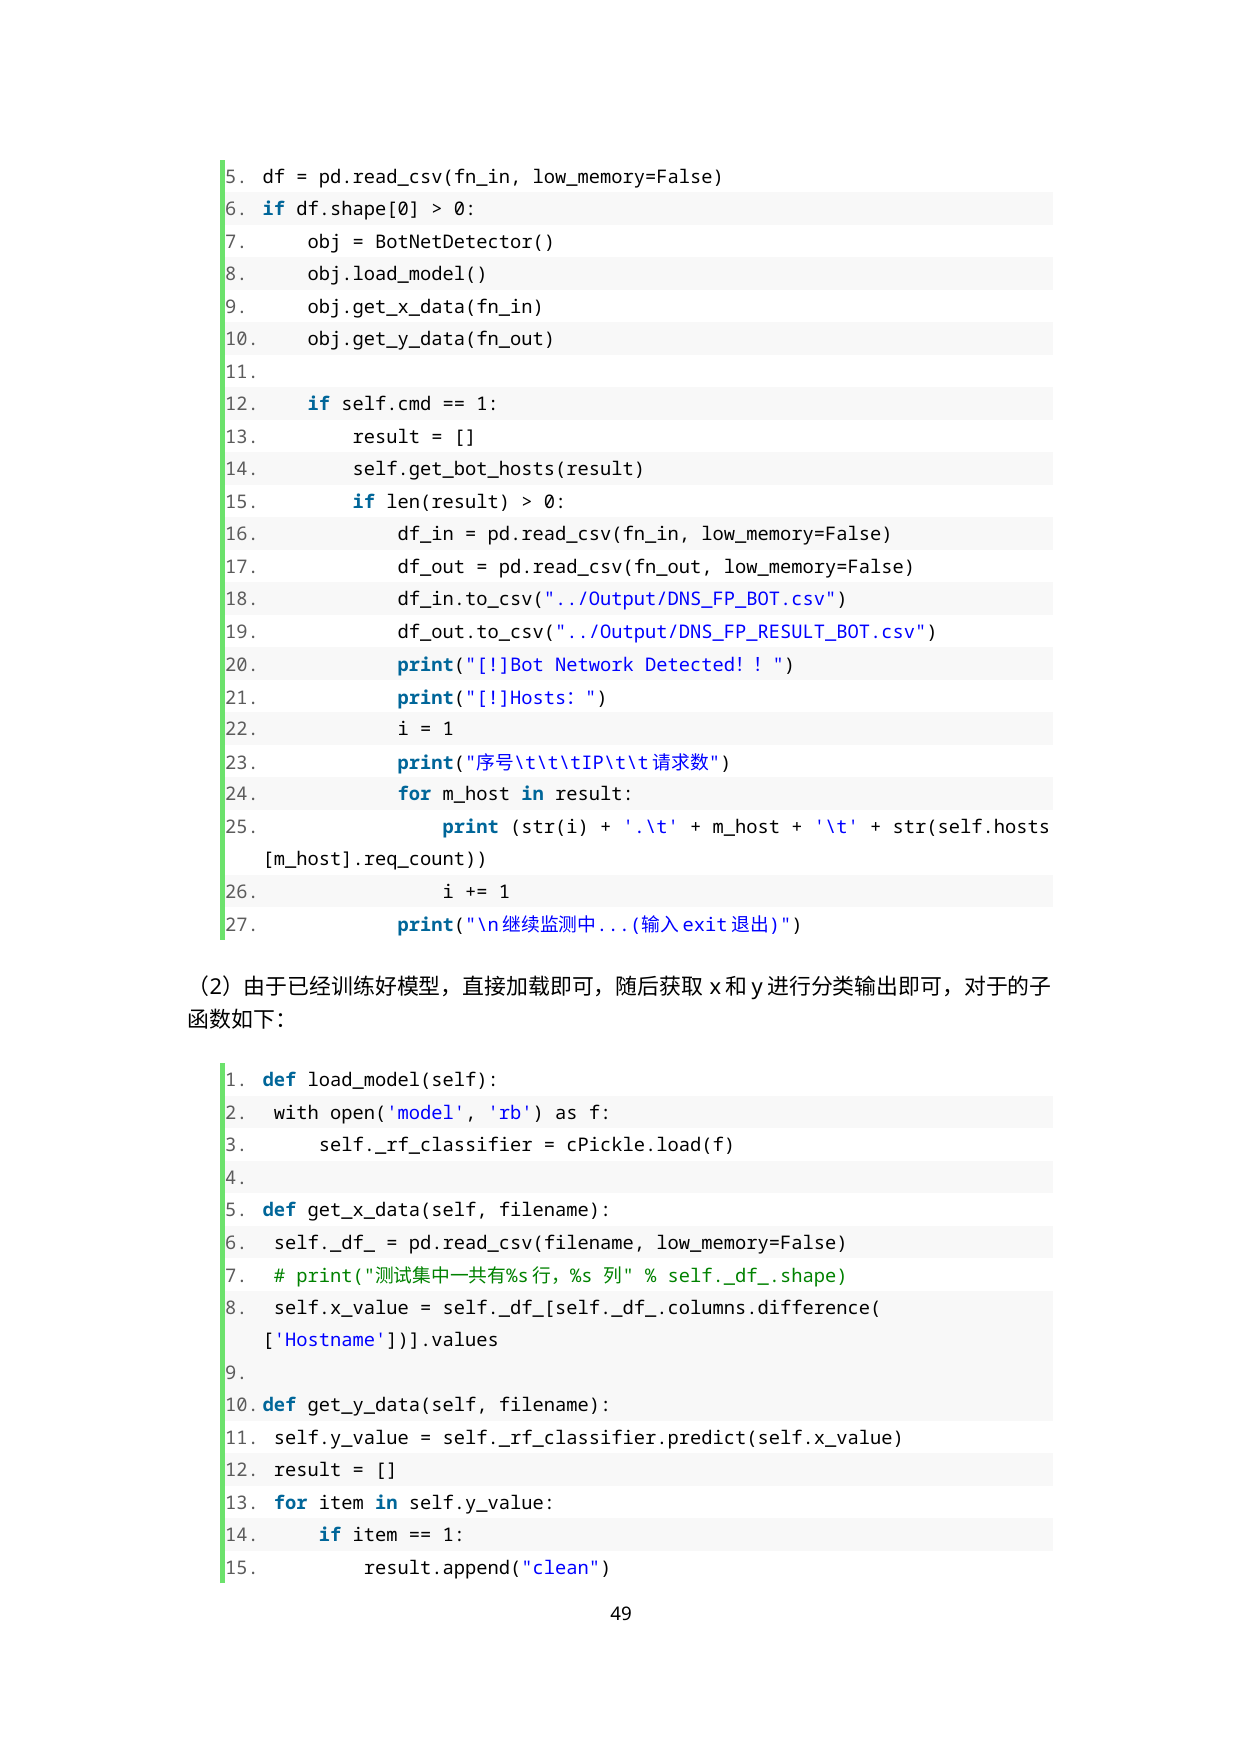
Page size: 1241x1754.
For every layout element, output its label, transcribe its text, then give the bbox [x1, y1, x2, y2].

list def get_x_data(self, filename): [225, 1193, 1053, 1226]
list self._rf_classifier = cPickle.load(f) [225, 1128, 1053, 1161]
list def get_y_data(self, filename): [225, 1388, 1053, 1421]
list i += 1 [225, 875, 1053, 907]
list def load_model(self): [225, 1063, 1053, 1096]
list result.append("clean") [225, 1551, 1053, 1583]
list df = pd.read_csv(fn_in, low_memory=False) [225, 160, 1053, 192]
list # print("测试集中一共有%s行，%s 列" % self._df_.shape) [225, 1258, 1053, 1291]
list df_in.to_csv("../Output/DNS_FP_BOT.csv") [225, 582, 1053, 615]
list print("[!]Hosts：") [225, 680, 1053, 712]
list result = [] [225, 420, 1053, 452]
list print (str(i) + '.\t' + m_host + '\t' + str(self.hosts[m_host].req_count)) [225, 810, 1053, 875]
list obj = BotNetDetector() [225, 225, 1053, 257]
list print("序号\t\t\tIP\t\t请求数") [225, 745, 1053, 777]
list obj.load_model() [225, 257, 1053, 290]
list if df.shape[0] > 0: [225, 192, 1053, 225]
list print("\n继续监测中...(输入exit退出)") [225, 907, 1053, 940]
text （2）由于已经训练好模型，直接加载即可，随后获取x和y进行分类输出即可，对于的子函数如下： [187, 969, 1053, 1034]
list i = 1 [225, 712, 1053, 745]
list df_in = pd.read_csv(fn_in, low_memory=False) [225, 517, 1053, 550]
list self.get_bot_hosts(result) [225, 452, 1053, 485]
list self.y_value = self._rf_classifier.predict(self.x_value) [225, 1421, 1053, 1453]
list with open('model', 'rb') as f: [225, 1096, 1053, 1128]
list self._df_ = pd.read_csv(filename, low_memory=False) [225, 1226, 1053, 1258]
list self.x_value = self._df_[self._df_.columns.difference(['Hostname'])].values [225, 1291, 1053, 1356]
list obj.get_x_data(fn_in) [225, 290, 1053, 322]
list df_out = pd.read_csv(fn_out, low_memory=False) [225, 550, 1053, 582]
list for m_host in result: [225, 777, 1053, 810]
list if self.cmd == 1: [225, 387, 1053, 420]
list if len(result) > 0: [225, 485, 1053, 517]
list print("[!]Bot Network Detected！！") [225, 647, 1053, 680]
list for item in self.y_value: [225, 1486, 1053, 1518]
list result = [] [225, 1453, 1053, 1486]
list df_out.to_csv("../Output/DNS_FP_RESULT_BOT.csv") [225, 615, 1053, 647]
list obj.get_y_data(fn_out) [225, 322, 1053, 355]
list if item == 1: [225, 1518, 1053, 1551]
